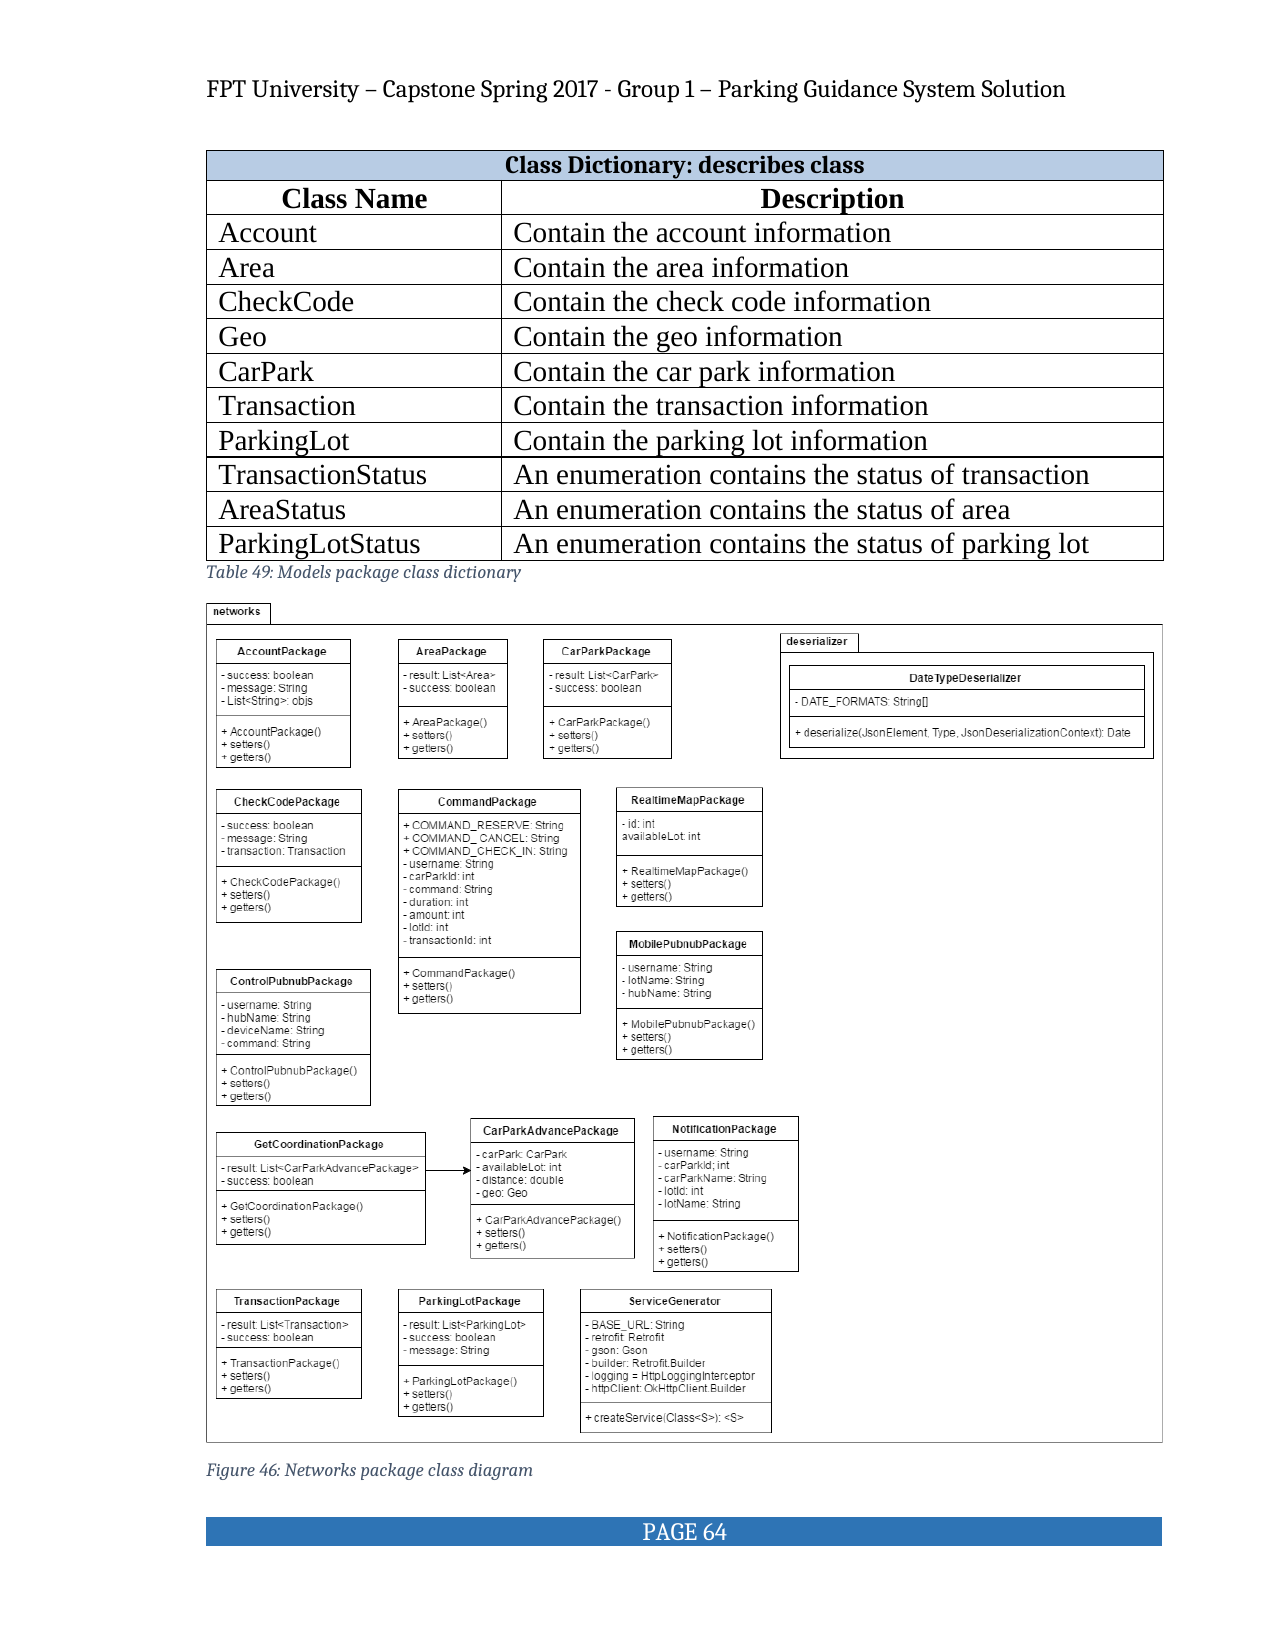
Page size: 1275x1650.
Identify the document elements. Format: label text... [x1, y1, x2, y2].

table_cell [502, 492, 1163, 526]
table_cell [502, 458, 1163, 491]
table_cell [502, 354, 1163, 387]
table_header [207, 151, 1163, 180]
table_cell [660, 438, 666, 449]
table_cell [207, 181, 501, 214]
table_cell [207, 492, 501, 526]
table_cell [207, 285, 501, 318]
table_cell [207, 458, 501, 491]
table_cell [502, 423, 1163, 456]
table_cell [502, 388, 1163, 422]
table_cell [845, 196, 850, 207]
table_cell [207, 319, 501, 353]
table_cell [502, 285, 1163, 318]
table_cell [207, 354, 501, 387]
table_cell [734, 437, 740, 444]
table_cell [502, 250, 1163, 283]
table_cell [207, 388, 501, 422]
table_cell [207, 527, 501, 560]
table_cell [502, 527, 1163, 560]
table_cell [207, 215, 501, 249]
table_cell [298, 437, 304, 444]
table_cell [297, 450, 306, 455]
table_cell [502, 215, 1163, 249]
picture [206, 603, 1163, 1443]
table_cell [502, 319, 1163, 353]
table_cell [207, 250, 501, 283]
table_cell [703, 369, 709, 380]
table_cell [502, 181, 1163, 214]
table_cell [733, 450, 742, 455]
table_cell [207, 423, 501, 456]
